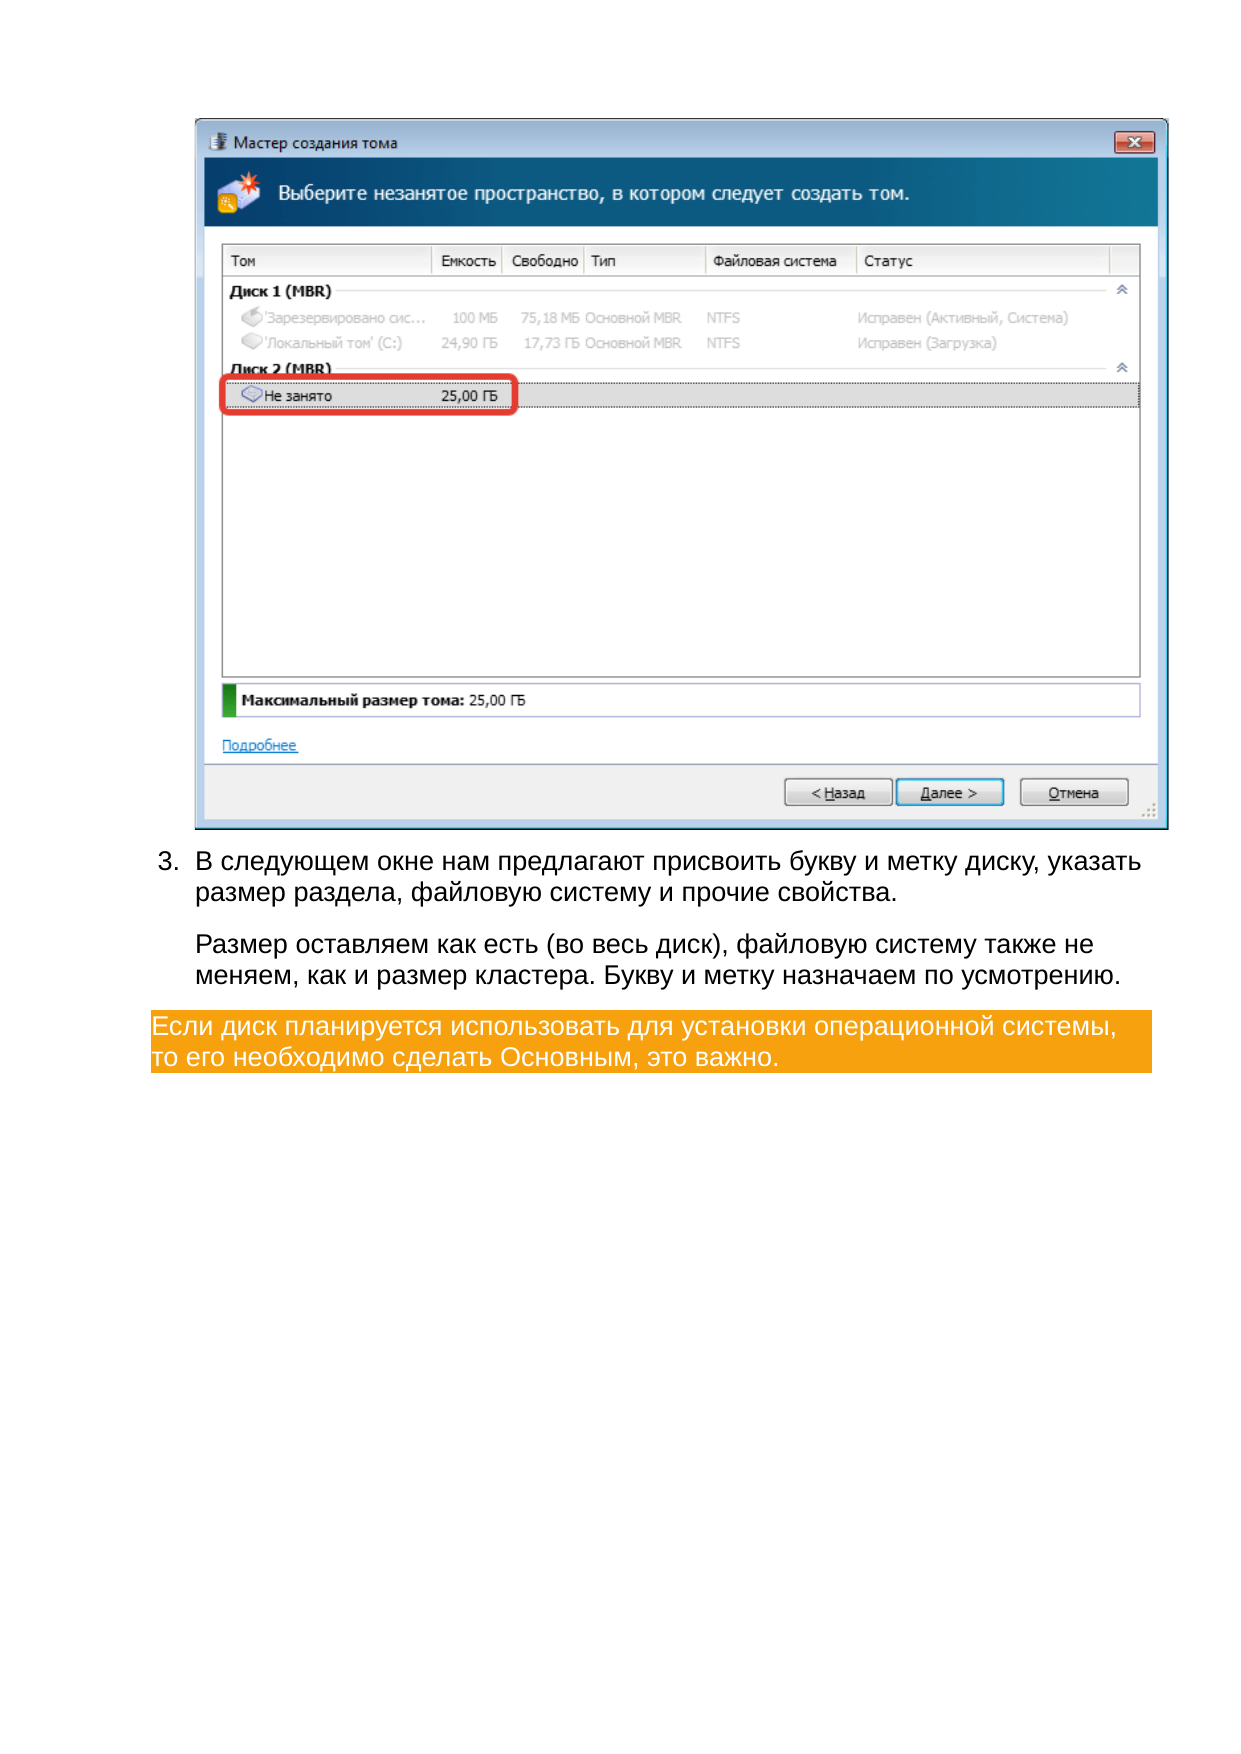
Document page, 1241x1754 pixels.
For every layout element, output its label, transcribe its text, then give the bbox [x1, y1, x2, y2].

picture [194, 118, 1170, 830]
text Размер оставляем как есть (во весь диск), файловую систему также не меняем, как и размер кластера. Букву и метку назначаем по усмотрению. [195, 928, 1152, 990]
list В следующем окне нам предлагают присвоить букву и метку диску, указать размер раздела, файловую систему и прочие свойства. [157, 845, 1152, 908]
text Если диск планируется использовать для установки операционной системы, то его необходимо сделать Основным, это важно. [151, 1010, 1152, 1073]
